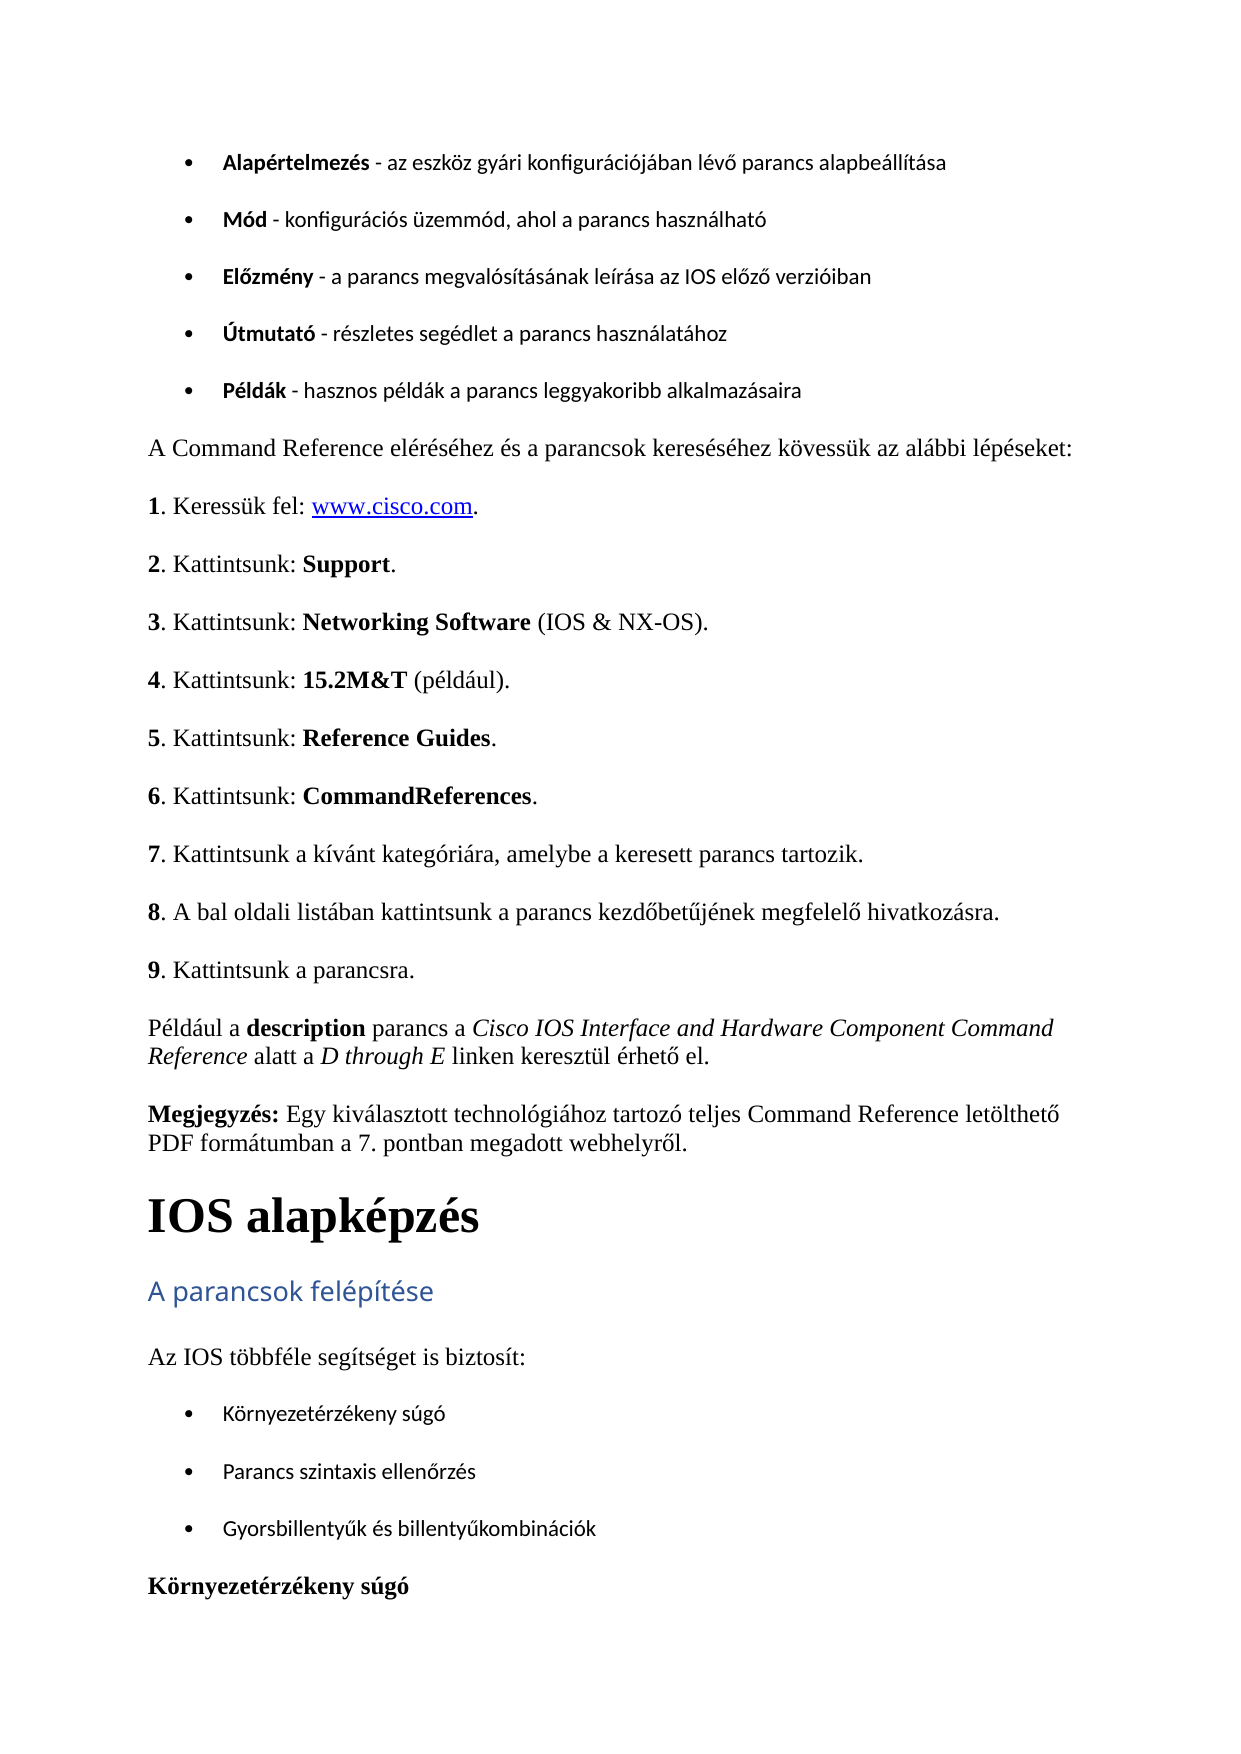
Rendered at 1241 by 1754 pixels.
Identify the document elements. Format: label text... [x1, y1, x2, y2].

text A Command Reference eléréséhez és a parancsok kereséséhez kövessük az alábbi lépéseket: [148, 433, 1093, 462]
text 7. Kattintsunk a kívánt kategóriára, amelybe a keresett parancs tartozik. [148, 839, 1093, 868]
text Az IOS többféle segítséget is biztosít: [148, 1342, 1093, 1370]
text 6. Kattintsunk: CommandReferences. [148, 781, 1093, 810]
text Környezetérzékeny súgó [148, 1571, 1093, 1600]
list Gyorsbillentyűk és billentyűkombinációk [185, 1514, 1093, 1542]
text 4. Kattintsunk: 15.2M&T (például). [148, 665, 1093, 694]
text 9. Kattintsunk a parancsra. [148, 955, 1093, 983]
subtitle IOS alapképzés [148, 1186, 1093, 1243]
list Előzmény - a parancs megvalósításának leírása az IOS előző verzióiban [185, 262, 1093, 290]
list Útmutató - részletes segédlet a parancs használatához [185, 319, 1093, 347]
list Parancs szintaxis ellenőrzés [185, 1457, 1093, 1485]
text 1. Keressük fel: www.cisco.com. [148, 491, 1093, 520]
list Alapértelmezés - az eszköz gyári konfigurációjában lévő parancs alapbeállítása [185, 148, 1093, 176]
text 5. Kattintsunk: Reference Guides. [148, 723, 1093, 752]
text 2. Kattintsunk: Support. [148, 549, 1093, 578]
text Megjegyzés: Egy kiválasztott technológiához tartozó teljes Command Reference letölthető PDF formátumban a 7. pontban megadott webhelyről. [148, 1099, 1093, 1157]
text 3. Kattintsunk: Networking Software (IOS & NX-OS). [148, 607, 1093, 636]
list Mód - konfigurációs üzemmód, ahol a parancs használható [185, 205, 1093, 233]
list Környezetérzékeny súgó [185, 1399, 1093, 1428]
text Például a description parancs a Cisco IOS Interface and Hardware Component Command Reference alatt a D through E linken keresztül érhető el. [148, 1013, 1093, 1070]
subtitle A parancsok felépítése [148, 1273, 1093, 1309]
text 8. A bal oldali listában kattintsunk a parancs kezdőbetűjének megfelelő hivatkozásra. [148, 897, 1093, 926]
list Példák - hasznos példák a parancs leggyakoribb alkalmazásaira [185, 376, 1093, 404]
